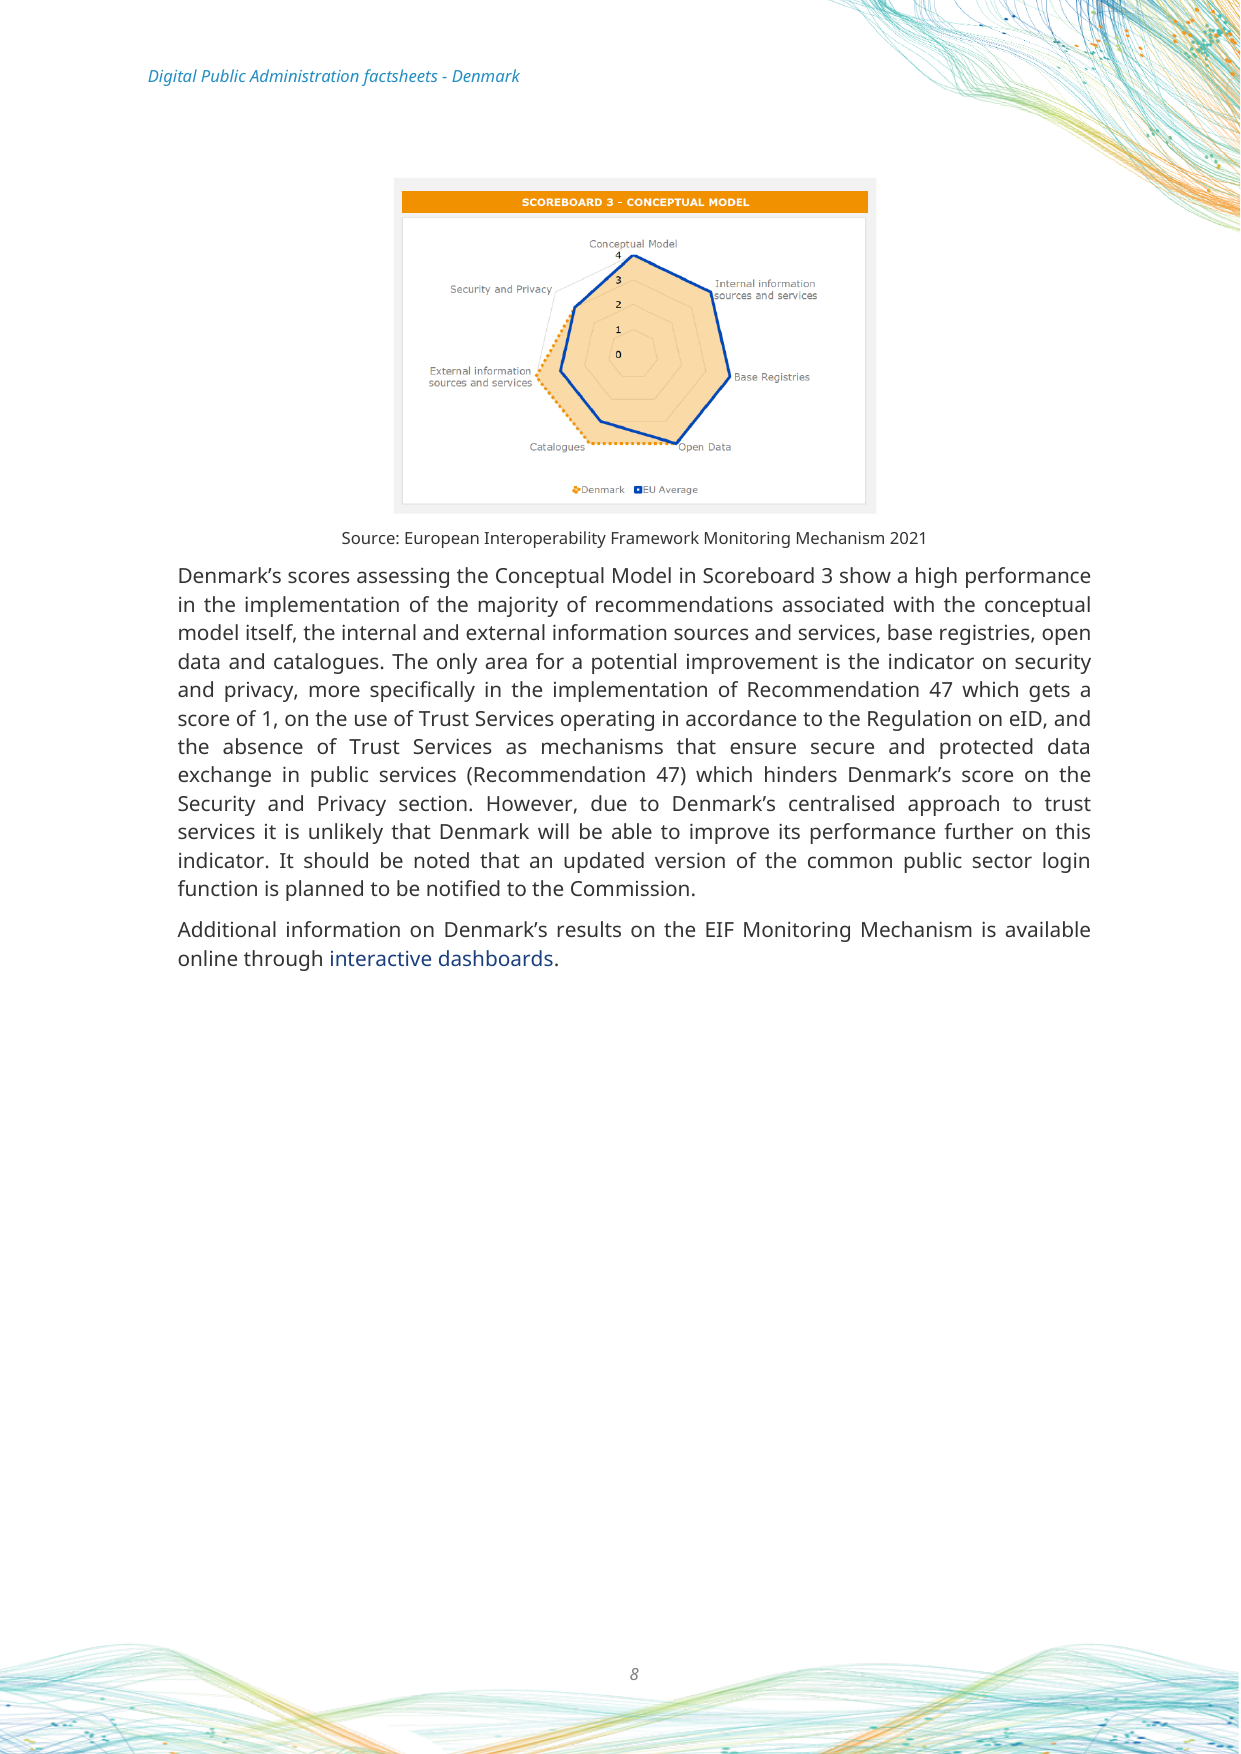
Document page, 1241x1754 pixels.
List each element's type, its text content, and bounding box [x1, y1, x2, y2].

picture [393, 0, 1241, 514]
picture [0, 1619, 1239, 1754]
text Source: European Interoperability Framework Monitoring Mechanism 2021 [177, 526, 1092, 549]
text Additional information on Denmark’s results on the EIF Monitoring Mechanism is available online through interactive dashboards. [177, 915, 1092, 972]
text Denmark’s scores assessing the Conceptual Model in Scoreboard 3 show a high performance in the implementation of the majority of recommendations associated with the conceptual model itself, the internal and external information sources and services, base registries, open data and catalogues. The only area for a potential improvement is the indicator on security and privacy, more specifically in the implementation of Recommendation 47 which gets a score of 1, on the use of Trust Services operating in accordance to the Regulation on eID, and the absence of Trust Services as mechanisms that ensure secure and protected data exchange in public services (Recommendation 47) which hinders Denmark’s score on the Security and Privacy section. However, due to Denmark’s centralised approach to trust services it is unlikely that Denmark will be able to improve its performance further on this indicator. It should be noted that an updated version of the common public sector login function is planned to be notified to the Commission. [177, 562, 1092, 903]
